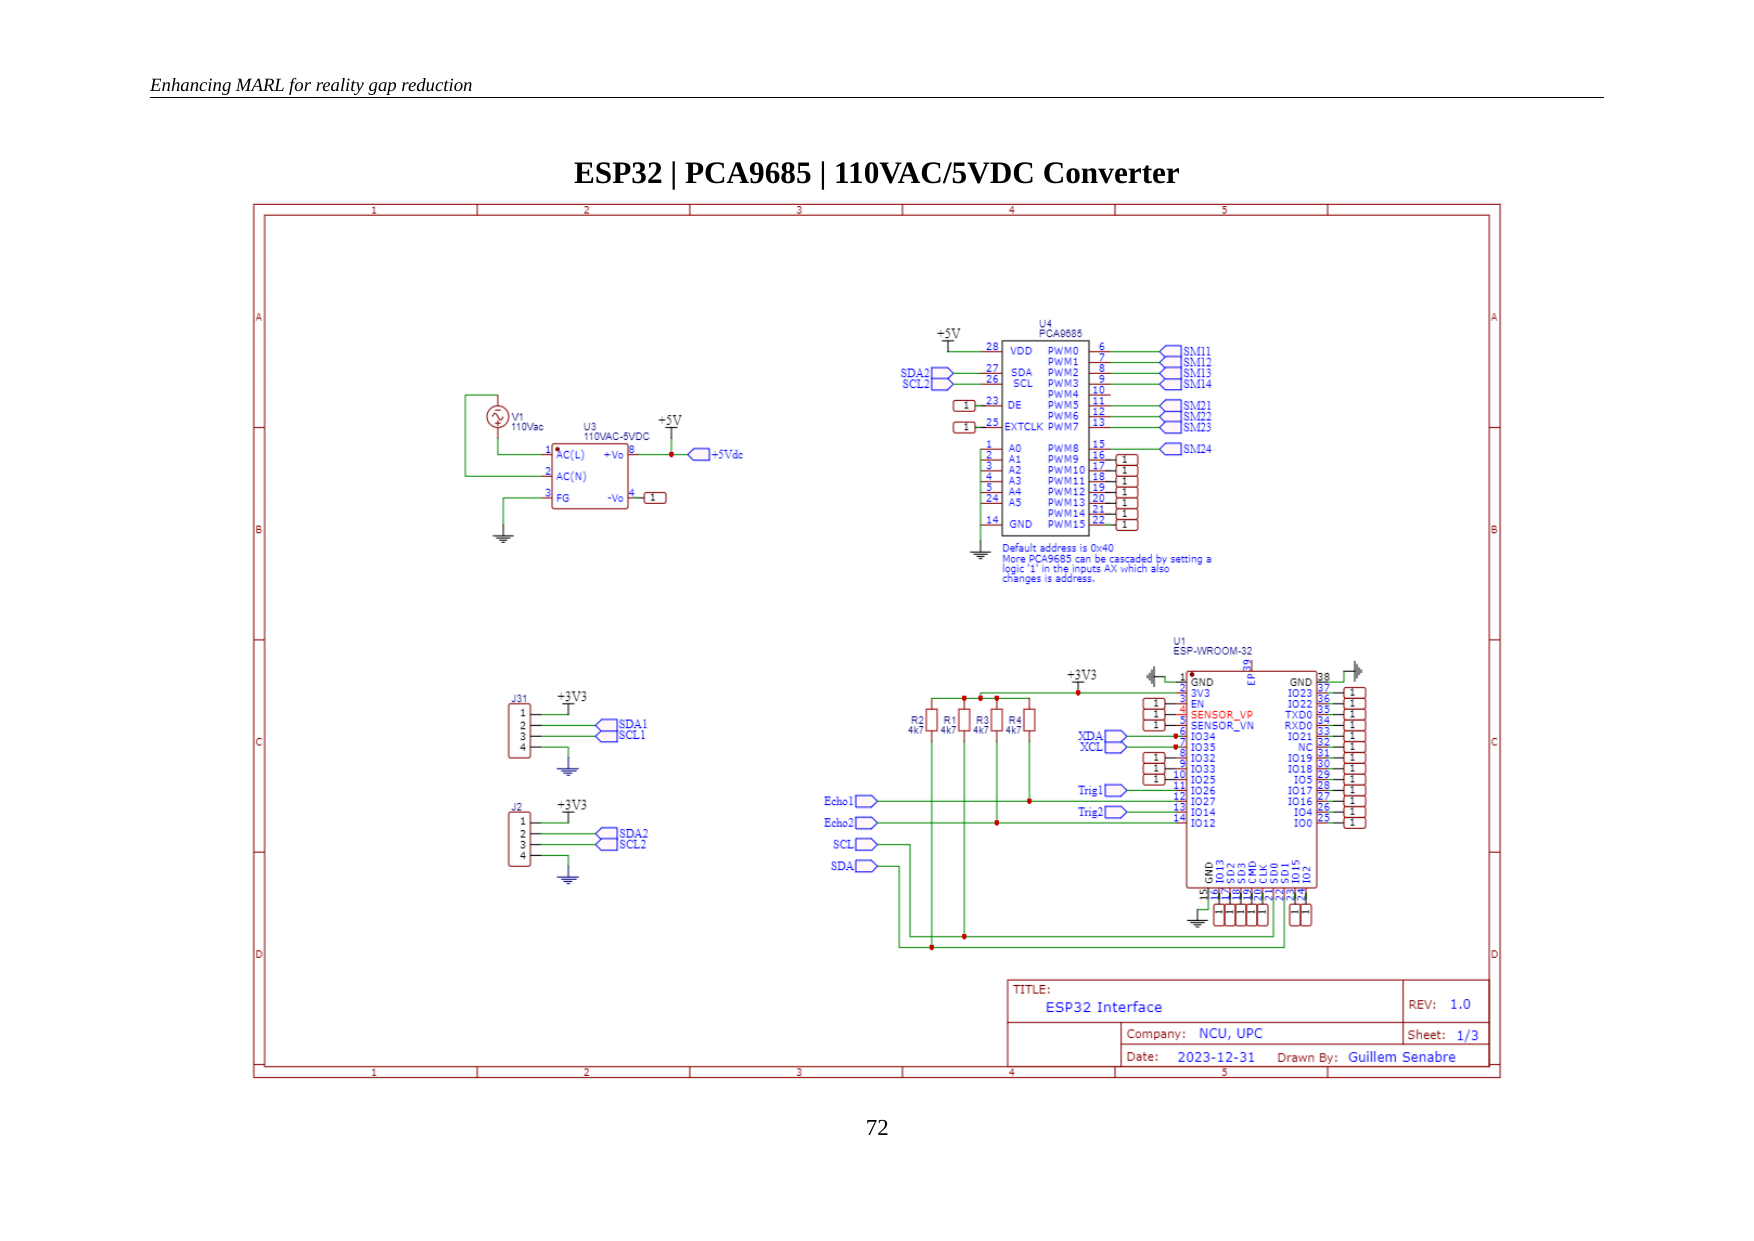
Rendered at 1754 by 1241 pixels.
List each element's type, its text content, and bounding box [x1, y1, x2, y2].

picture [243, 192, 1510, 1089]
subtitle ESP32 | PCA9685 | 110VAC/5VDC Converter [150, 154, 1604, 190]
